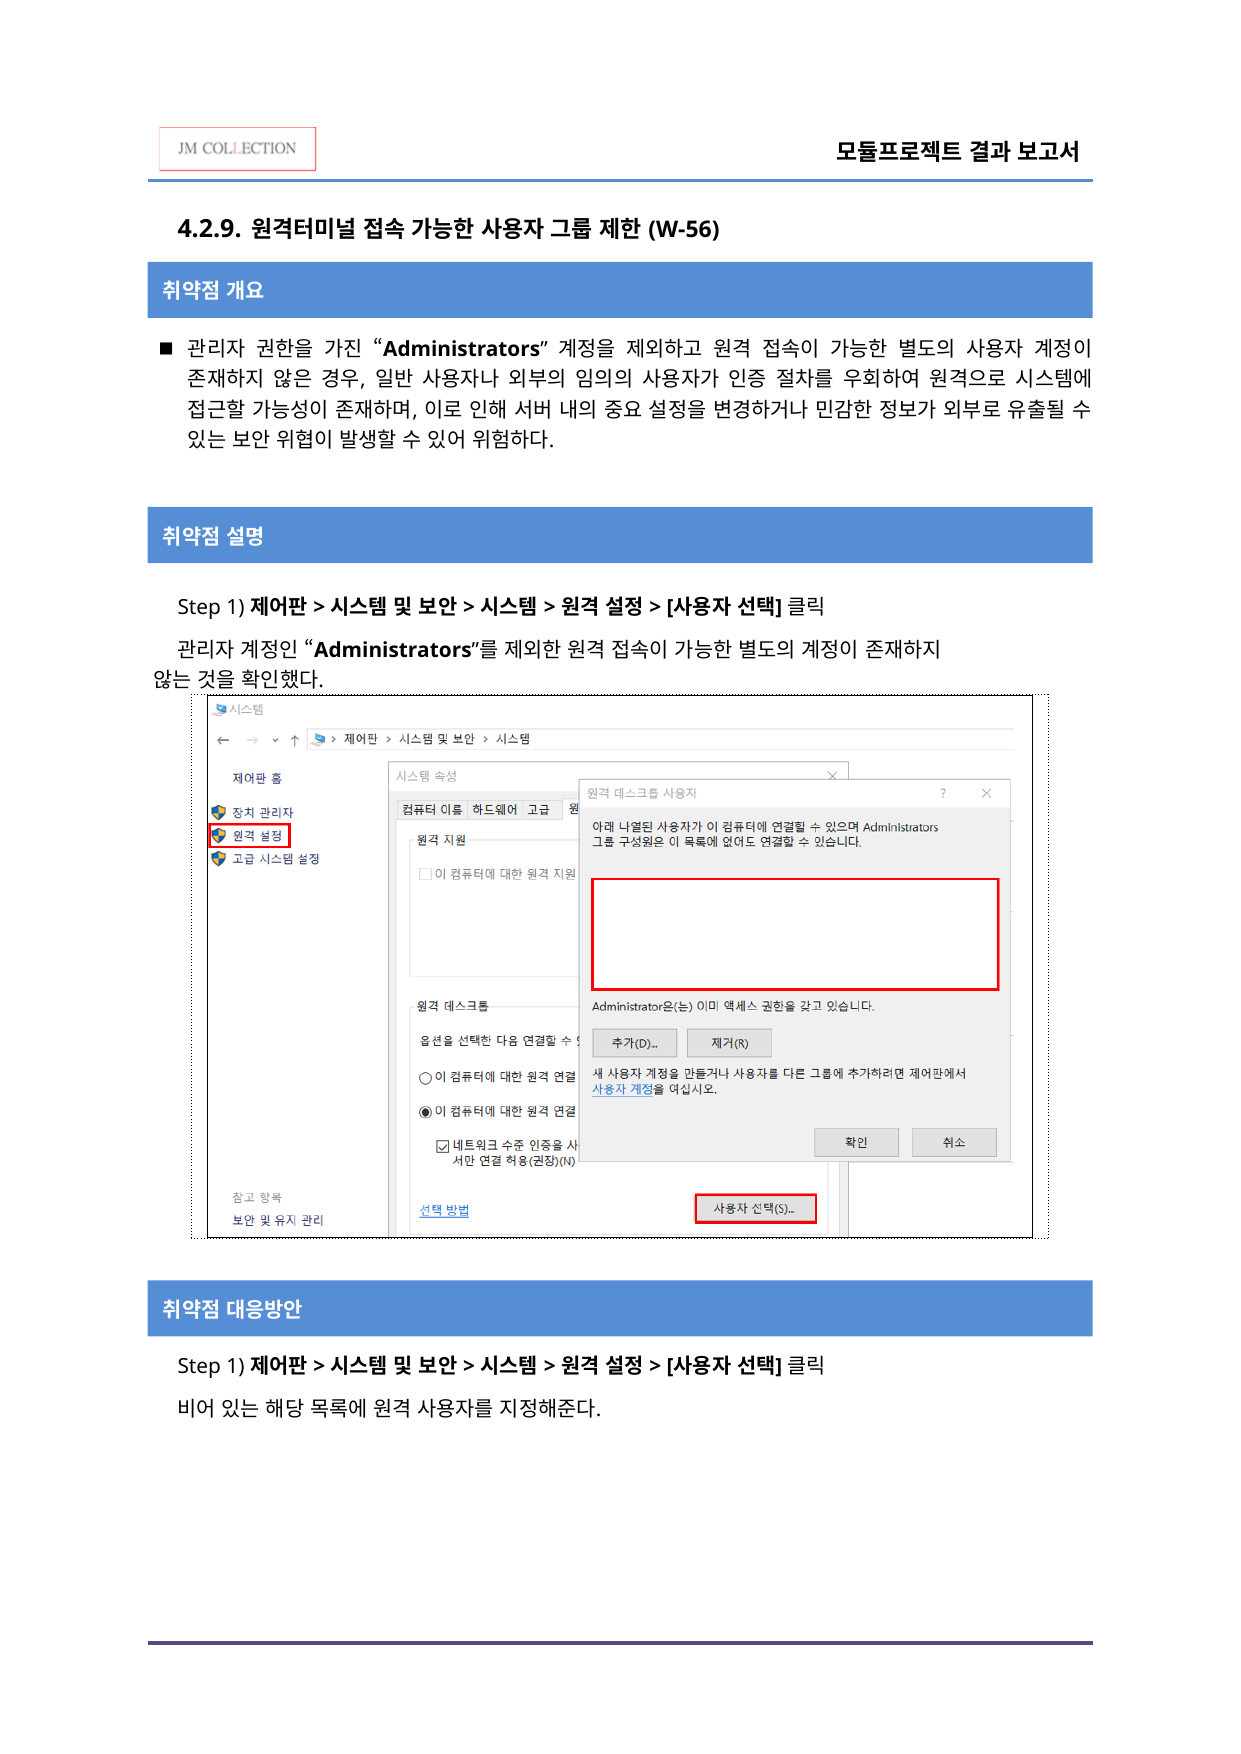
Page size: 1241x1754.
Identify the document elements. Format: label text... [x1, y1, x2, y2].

picture [159, 127, 318, 173]
text Step 1) 제어판 > 시스템 및 보안 > 시스템 > 원격 설정 > [사용자 선택] 클릭 [177, 1349, 1072, 1379]
text 비어 있는 해당 목록에 원격 사용자를 지정해준다. [148, 1392, 1072, 1422]
text 관리자 계정인 “Administrators”를 제외한 원격 접속이 가능한 별도의 계정이 존재하지 않는 것을 확인했다. [148, 633, 1072, 693]
table_header [1033, 694, 1048, 1238]
table_header [192, 694, 207, 1238]
text 원격터미널 접속 가능한 사용자 그룹 제한 (W-56) [177, 211, 1092, 245]
text Step 1) 제어판 > 시스템 및 보안 > 시스템 > 원격 설정 > [사용자 선택] 클릭 [177, 590, 1072, 620]
list 관리자 권한을 가진 “Administrators” 계정을 제외하고 원격 접속이 가능한 별도의 사용자 계정이 존재하지 않은 경우, 일반 사용자나 외부의 임의의 사용자가 인증 절차를 우회하여 원격으로 시스템에 접근할 가능성이 존재하며, 이로 인해 서버 내의 중요 설정을 변경하거나 민감한 정보가 외부로 유출될 수 있는 보안 위협이 발생할 수 있어 위험하다. [158, 332, 1092, 453]
picture [208, 696, 1032, 1237]
